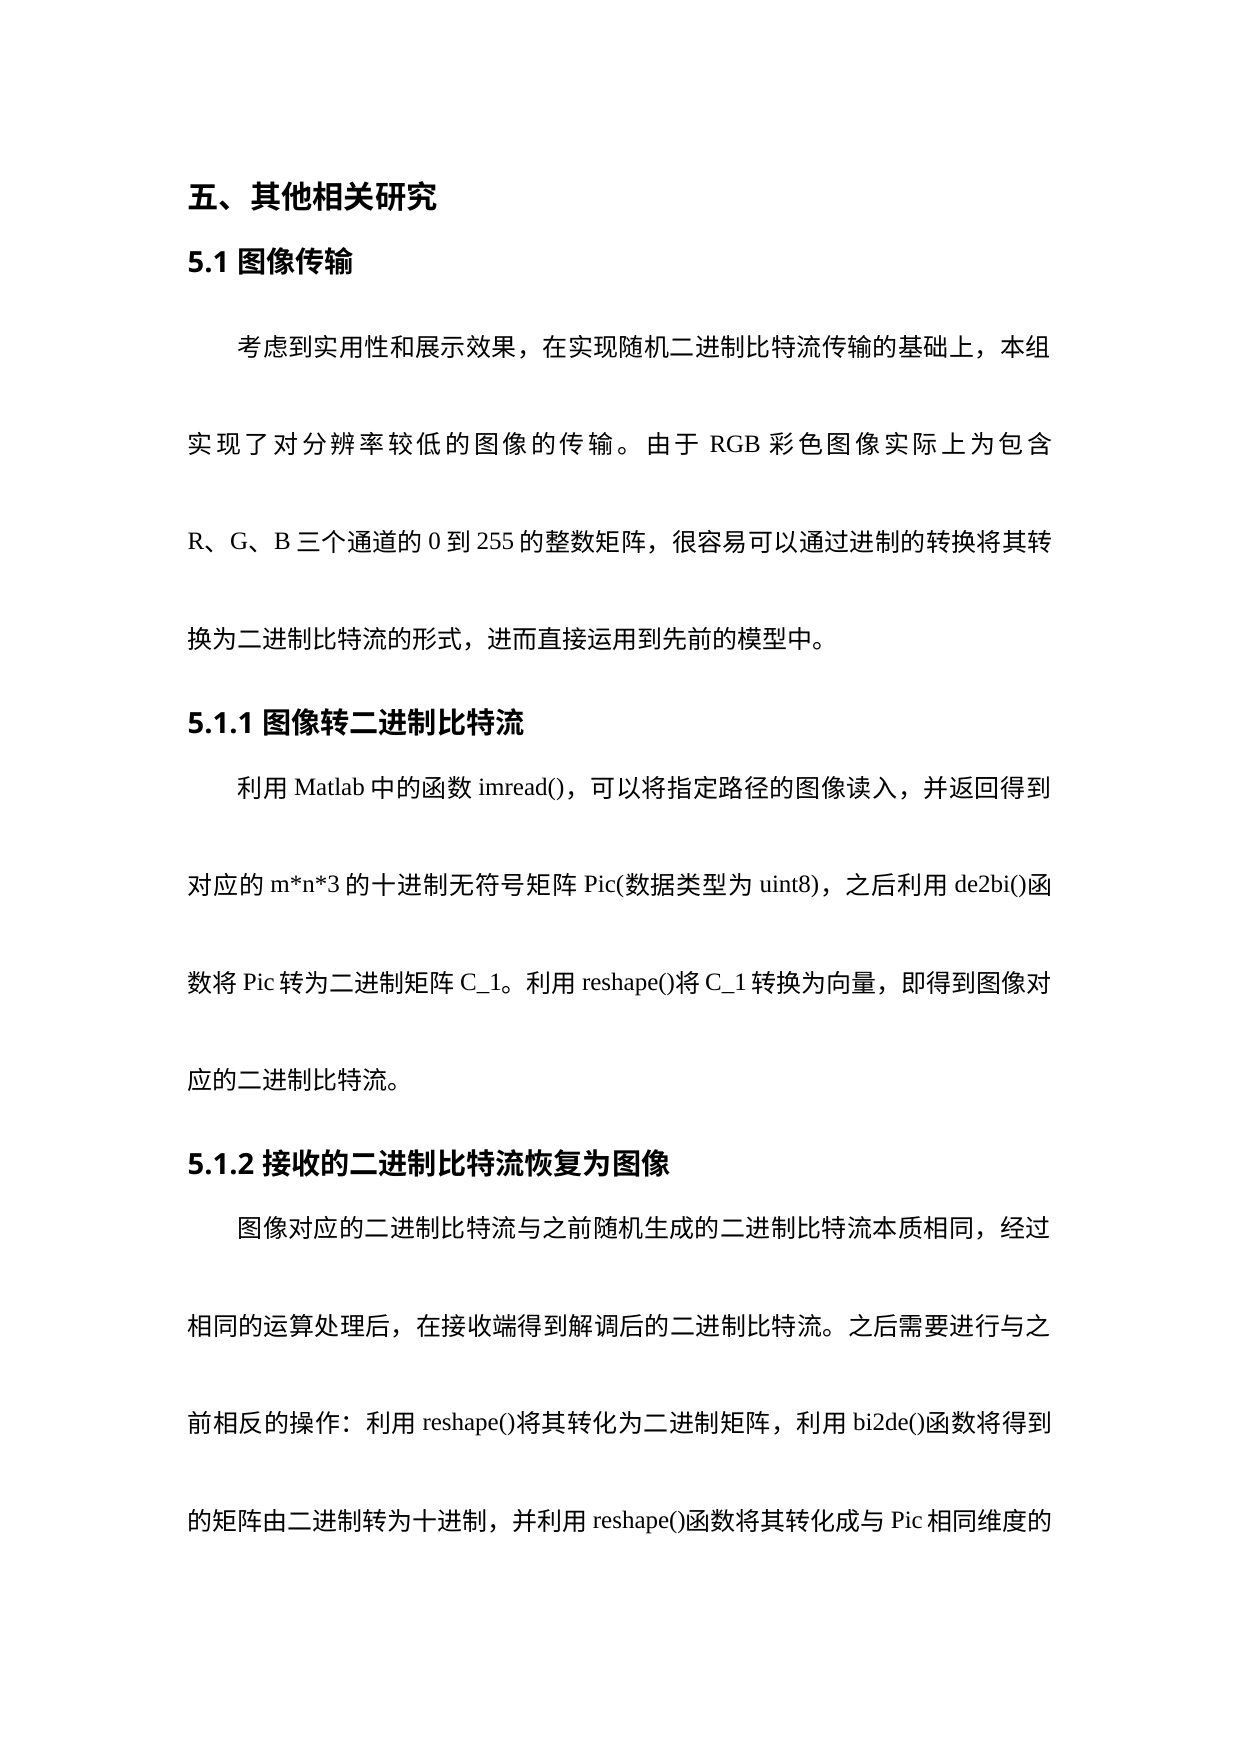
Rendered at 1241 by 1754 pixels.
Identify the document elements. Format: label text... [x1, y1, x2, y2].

subtitle 5.1 图像传输 [187, 227, 1053, 292]
subtitle 5.1.2 接收的二进制比特流恢复为图像 [187, 1129, 1053, 1194]
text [187, 1194, 1053, 1552]
subtitle 5.1.1 图像转二进制比特流 [187, 689, 1053, 754]
subtitle 五、其他相关研究 [187, 162, 1053, 227]
text 考虑到实用性和展示效果，在实现随机二进制比特流传输的基础上，本组实现了对分辨率较低的图像的传输。由于RGB彩色图像实际上为包含R、G、B三个通道的0到255的整数矩阵，很容易可以通过进制的转换将其转换为二进制比特流的形式，进而直接运用到先前的模型中。 [187, 313, 1053, 671]
text 利用Matlab中的函数imread()，可以将指定路径的图像读入，并返回得到对应的m*n*3的十进制无符号矩阵Pic(数据类型为uint8)，之后利用de2bi()函数将Pic转为二进制矩阵C_1。利用reshape()将C_1转换为向量，即得到图像对应的二进制比特流。 [187, 754, 1053, 1111]
